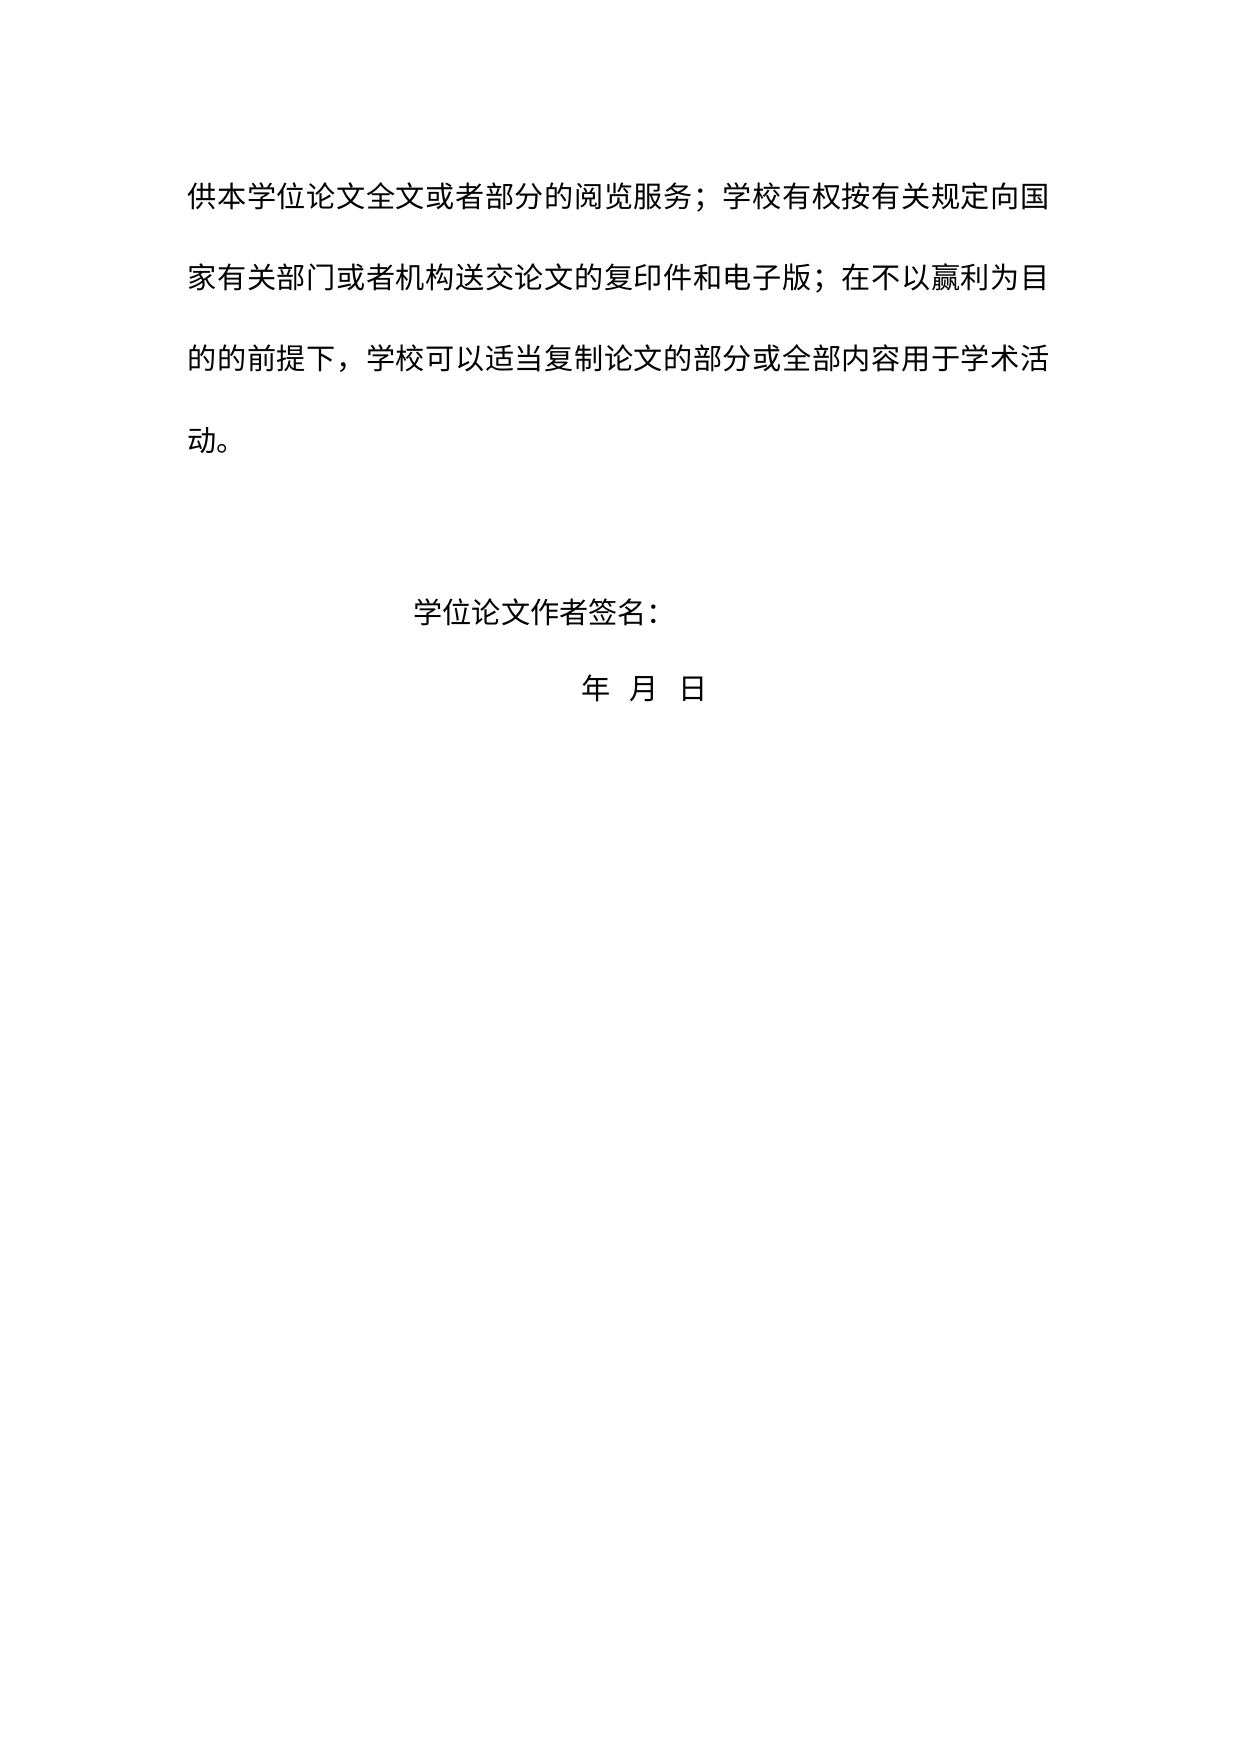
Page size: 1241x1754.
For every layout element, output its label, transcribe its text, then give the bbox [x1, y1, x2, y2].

text 年 月 日 [187, 654, 1053, 719]
text 学位论文作者签名： [187, 579, 1053, 644]
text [187, 162, 1053, 471]
